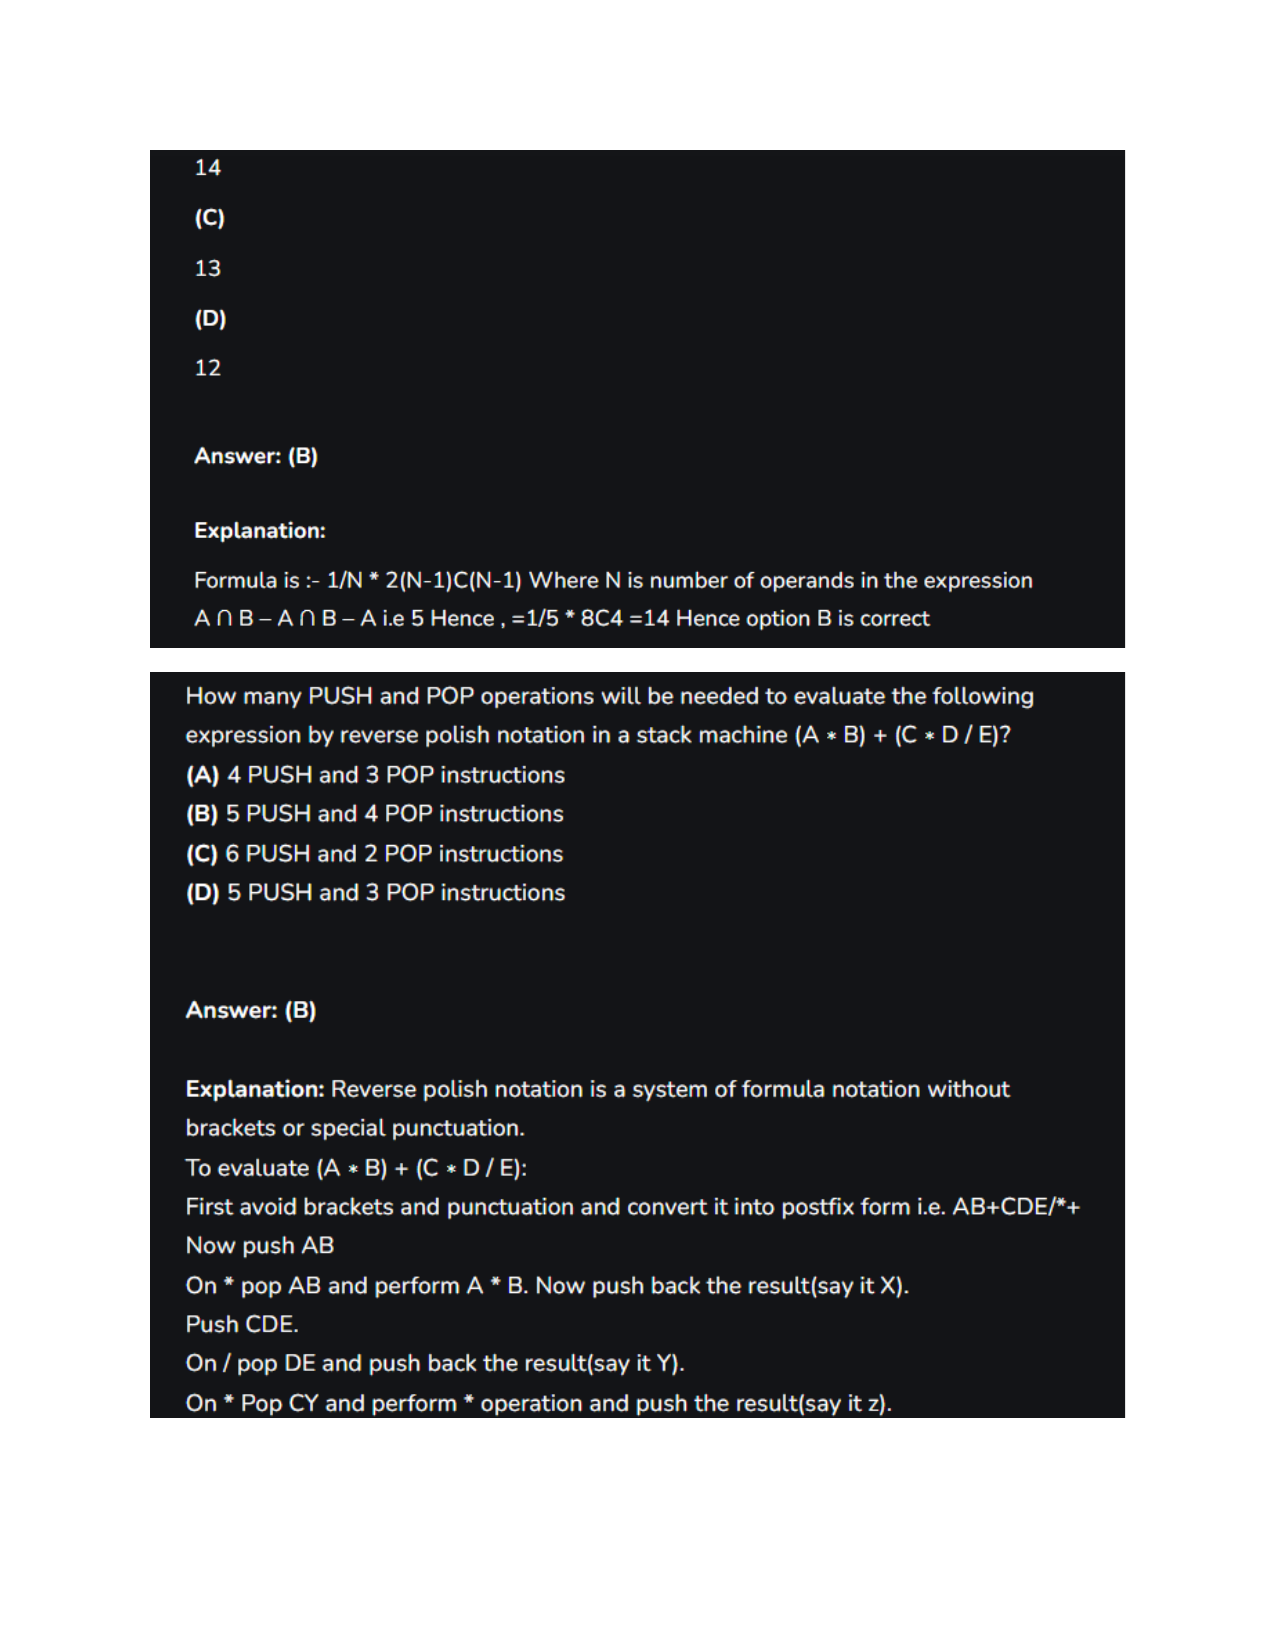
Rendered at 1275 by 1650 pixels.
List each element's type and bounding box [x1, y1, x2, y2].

picture [150, 150, 1125, 648]
picture [150, 672, 1125, 1418]
